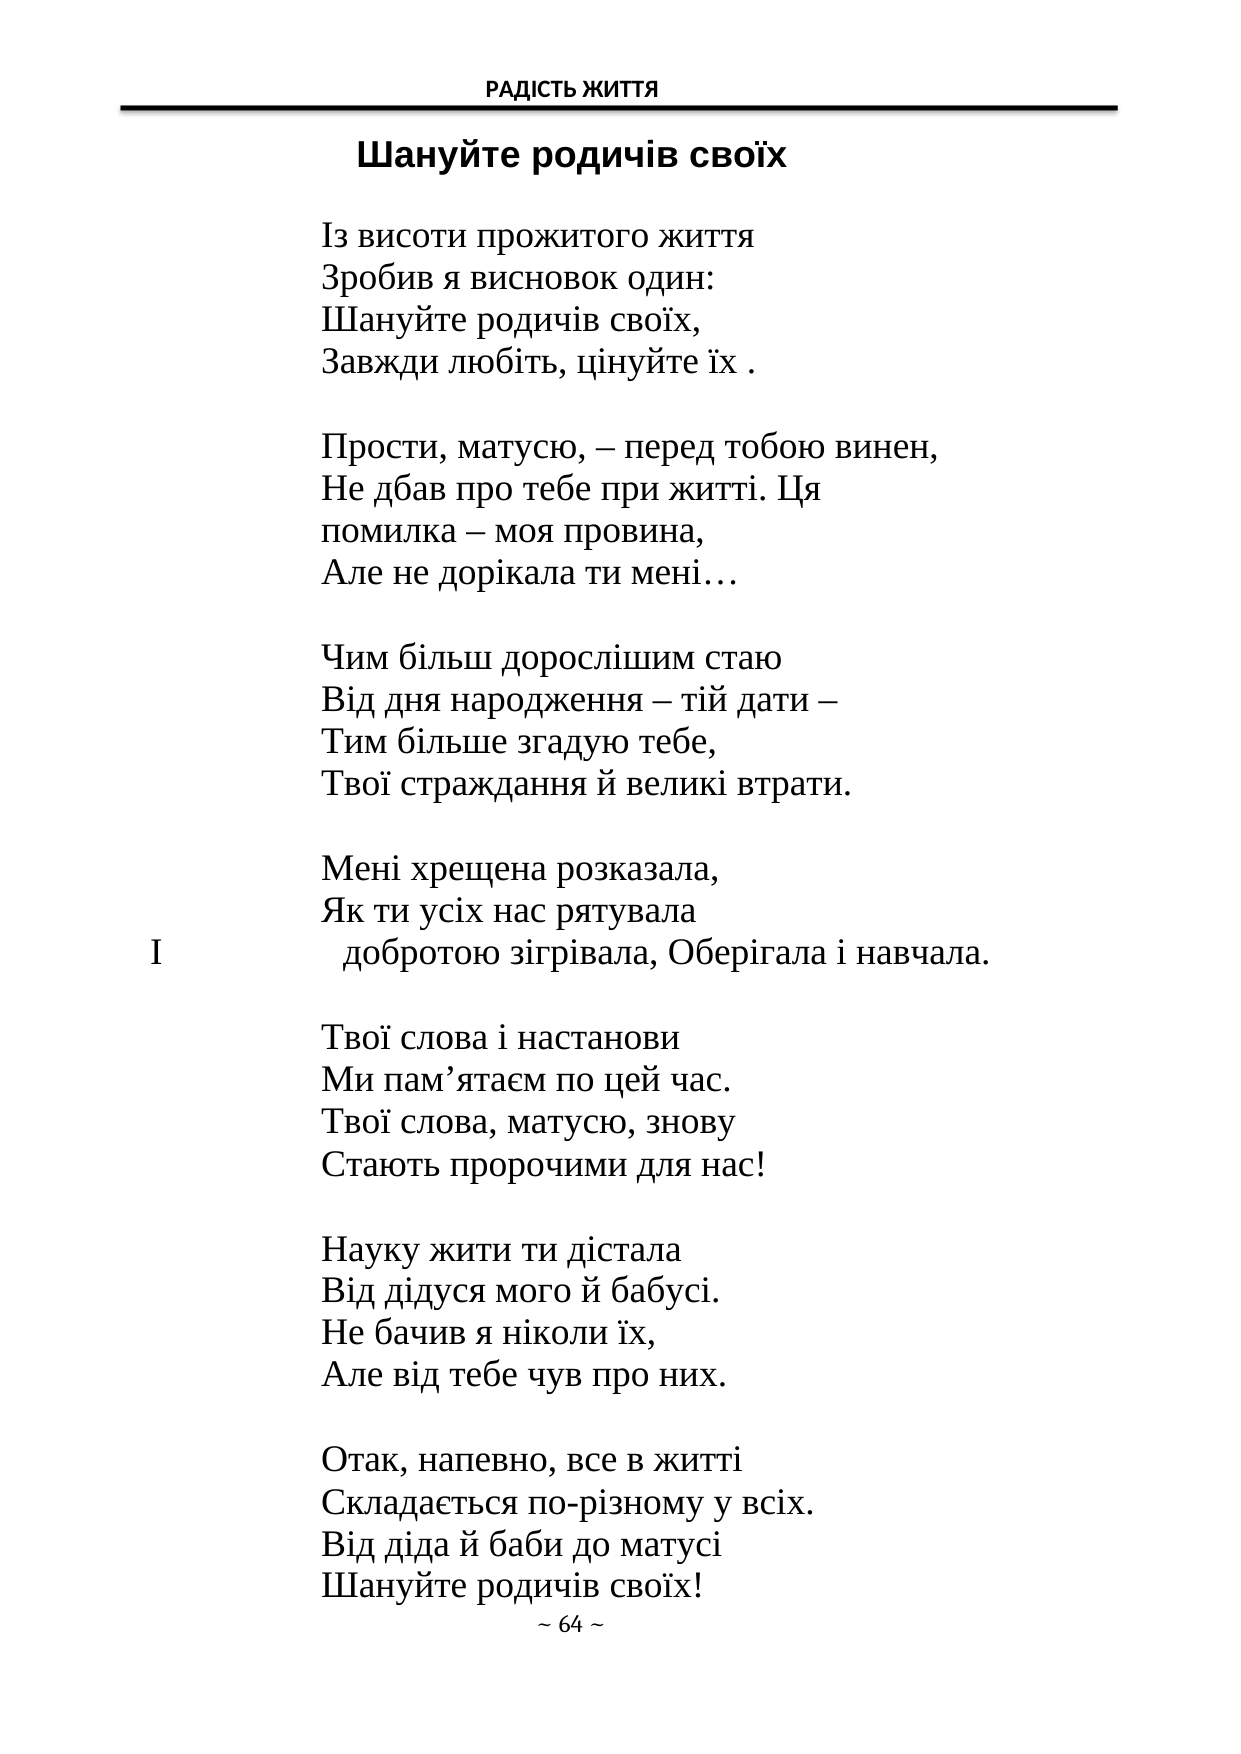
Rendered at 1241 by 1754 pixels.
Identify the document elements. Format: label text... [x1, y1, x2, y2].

list добротою зігрівала, Оберігала і навчала. [150, 932, 1090, 973]
text Як ти усіх нас рятувала [321, 888, 1090, 931]
text Із висоти прожитого життя [321, 212, 1090, 255]
text Зробив я висновок один: [321, 255, 1090, 297]
text Завжди любіть, цінуйте їх . [321, 340, 1090, 382]
text Твої страждання й великі втрати. [321, 762, 1090, 804]
text Не бачив я ніколи їх, [321, 1311, 1090, 1353]
text Від дідуся мого й бабусі. [321, 1269, 1090, 1311]
text Науку жити ти дістала [321, 1226, 1090, 1269]
text Шануйте родичів своїх [356, 133, 1090, 176]
text ~ 64 ~ [535, 1610, 1090, 1638]
text Прости, матусю, – перед тобою винен, Не дбав про тебе при житті. Ця помилка – моя провина, [321, 425, 939, 551]
text Але від тебе чув про них. [321, 1353, 1090, 1395]
text Твої слова і настанови [321, 1015, 1090, 1058]
text Стають пророчими для нас! [321, 1142, 1090, 1184]
text Мені хрещена розказала, [321, 845, 1090, 888]
text Твої слова, матусю, знову [321, 1100, 1090, 1142]
text Ми пам’ятаєм по цей час. [321, 1058, 1090, 1100]
text Тим більше згадую тебе, [321, 719, 1090, 762]
text Від дня народження – тій дати – [321, 677, 1090, 719]
picture [113, 101, 1124, 120]
text Чим більш дорослішим стаю [321, 634, 1090, 677]
text РАДІСТЬ ЖИТТЯ [485, 73, 1090, 104]
text Шануйте родичів своїх, [321, 297, 1090, 340]
text Отак, напевно, все в житті Складається по-різному у всіх. Від діда й баби до матусі Шануйте родичів своїх! [321, 1438, 817, 1606]
text Але не дорікала ти мені… [321, 551, 1090, 593]
